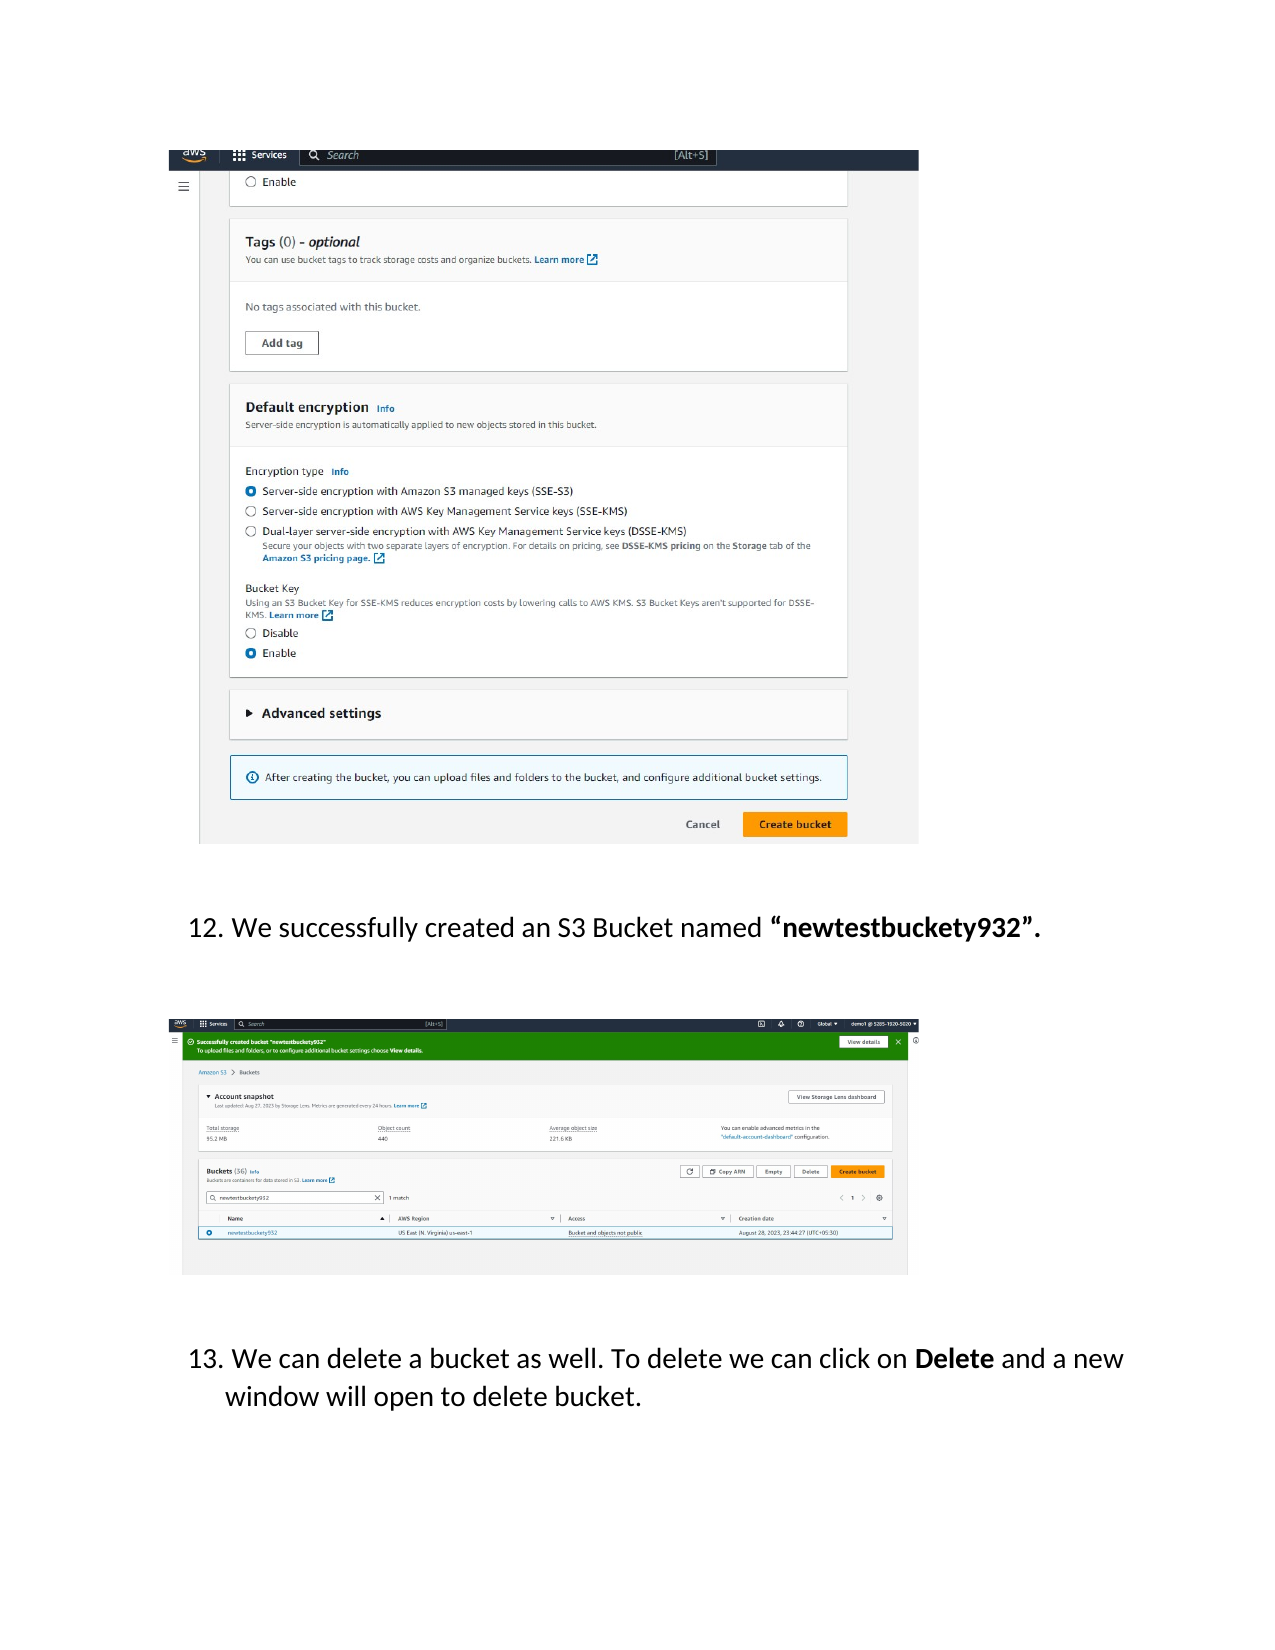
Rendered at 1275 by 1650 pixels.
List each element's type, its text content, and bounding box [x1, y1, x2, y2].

list We can delete a bucket as well. To delete we can click on Delete and a new window will open to delete bucket. [187, 1340, 1125, 1414]
list We successfully created an S3 Bucket named “newtestbuckety932”. [187, 909, 1125, 945]
